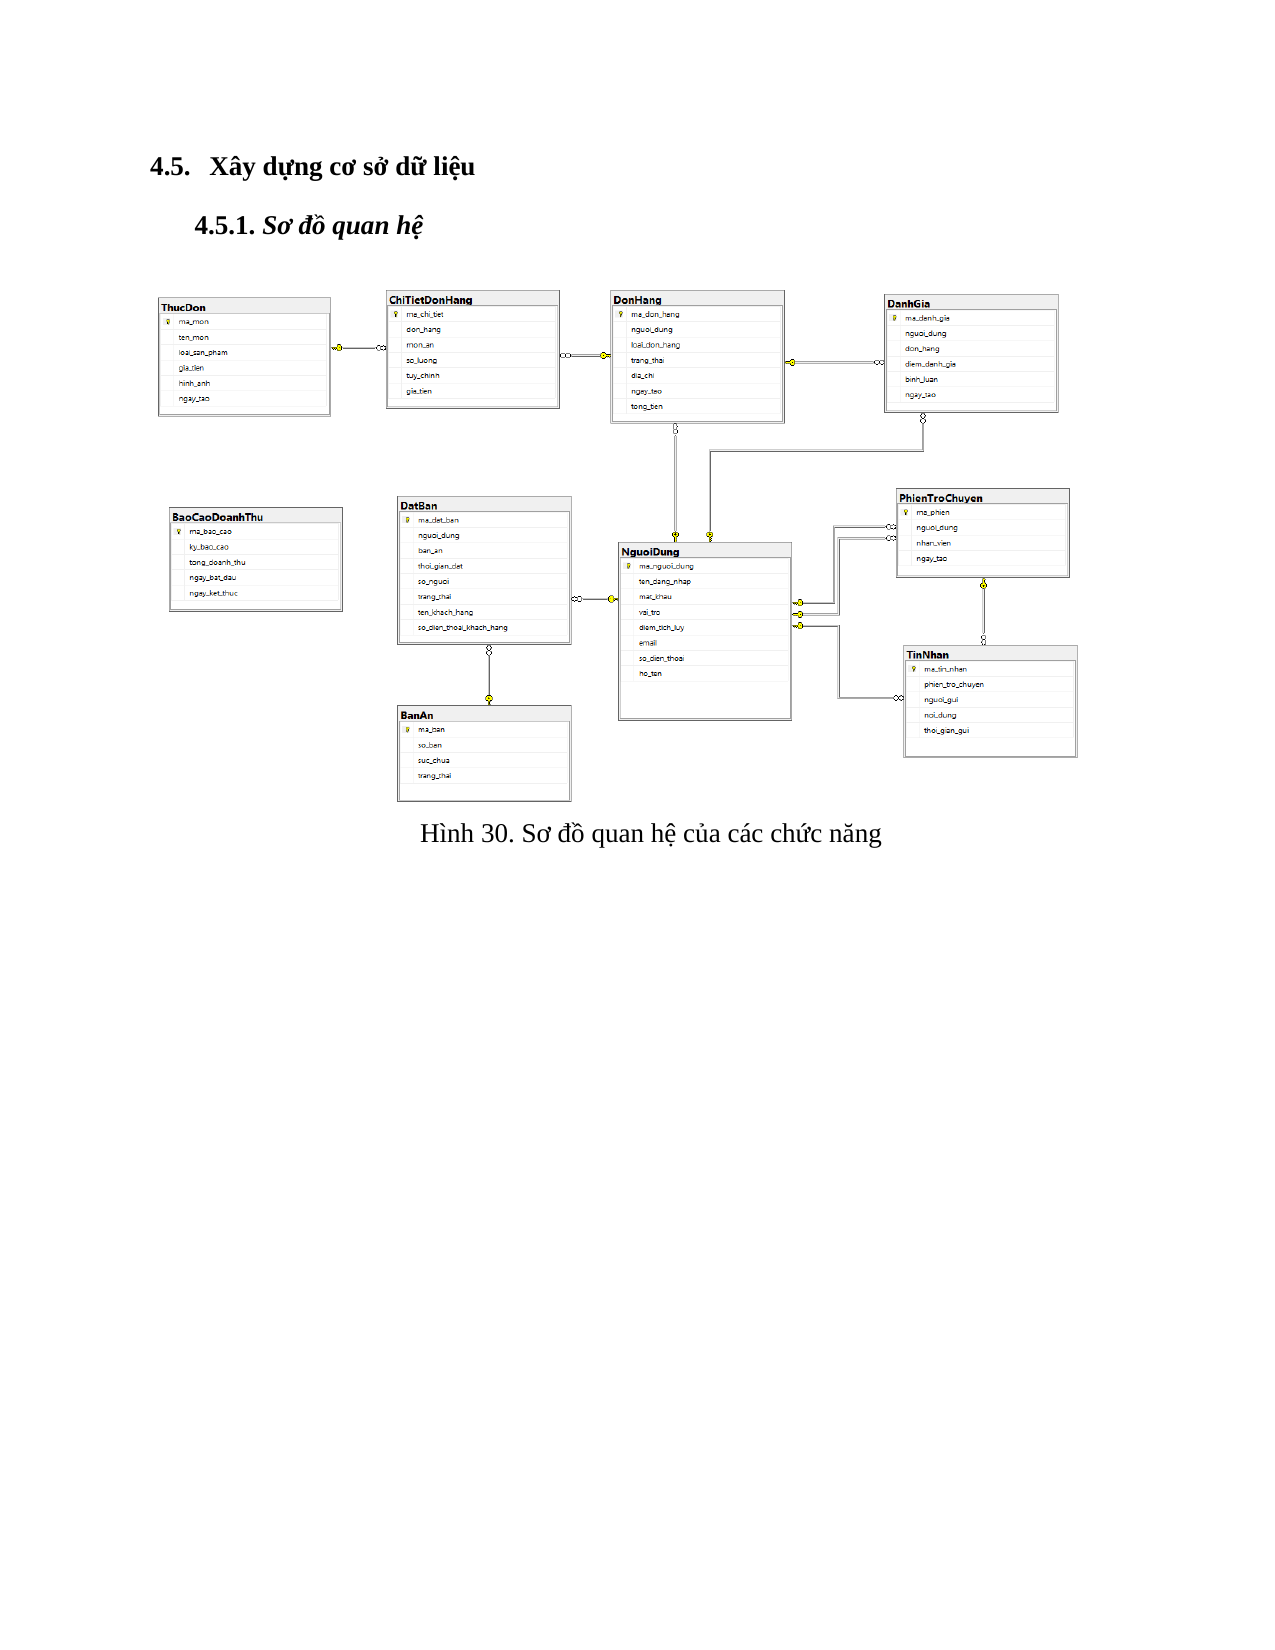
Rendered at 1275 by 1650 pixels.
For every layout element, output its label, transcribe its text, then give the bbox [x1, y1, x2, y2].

text Hình 30. Sơ đồ quan hệ của các chức năng [150, 818, 1152, 849]
picture [150, 262, 1091, 814]
subtitle Xây dựng cơ sở dữ liệu [150, 150, 1152, 181]
subtitle Sơ đồ quan hệ [194, 209, 1152, 240]
